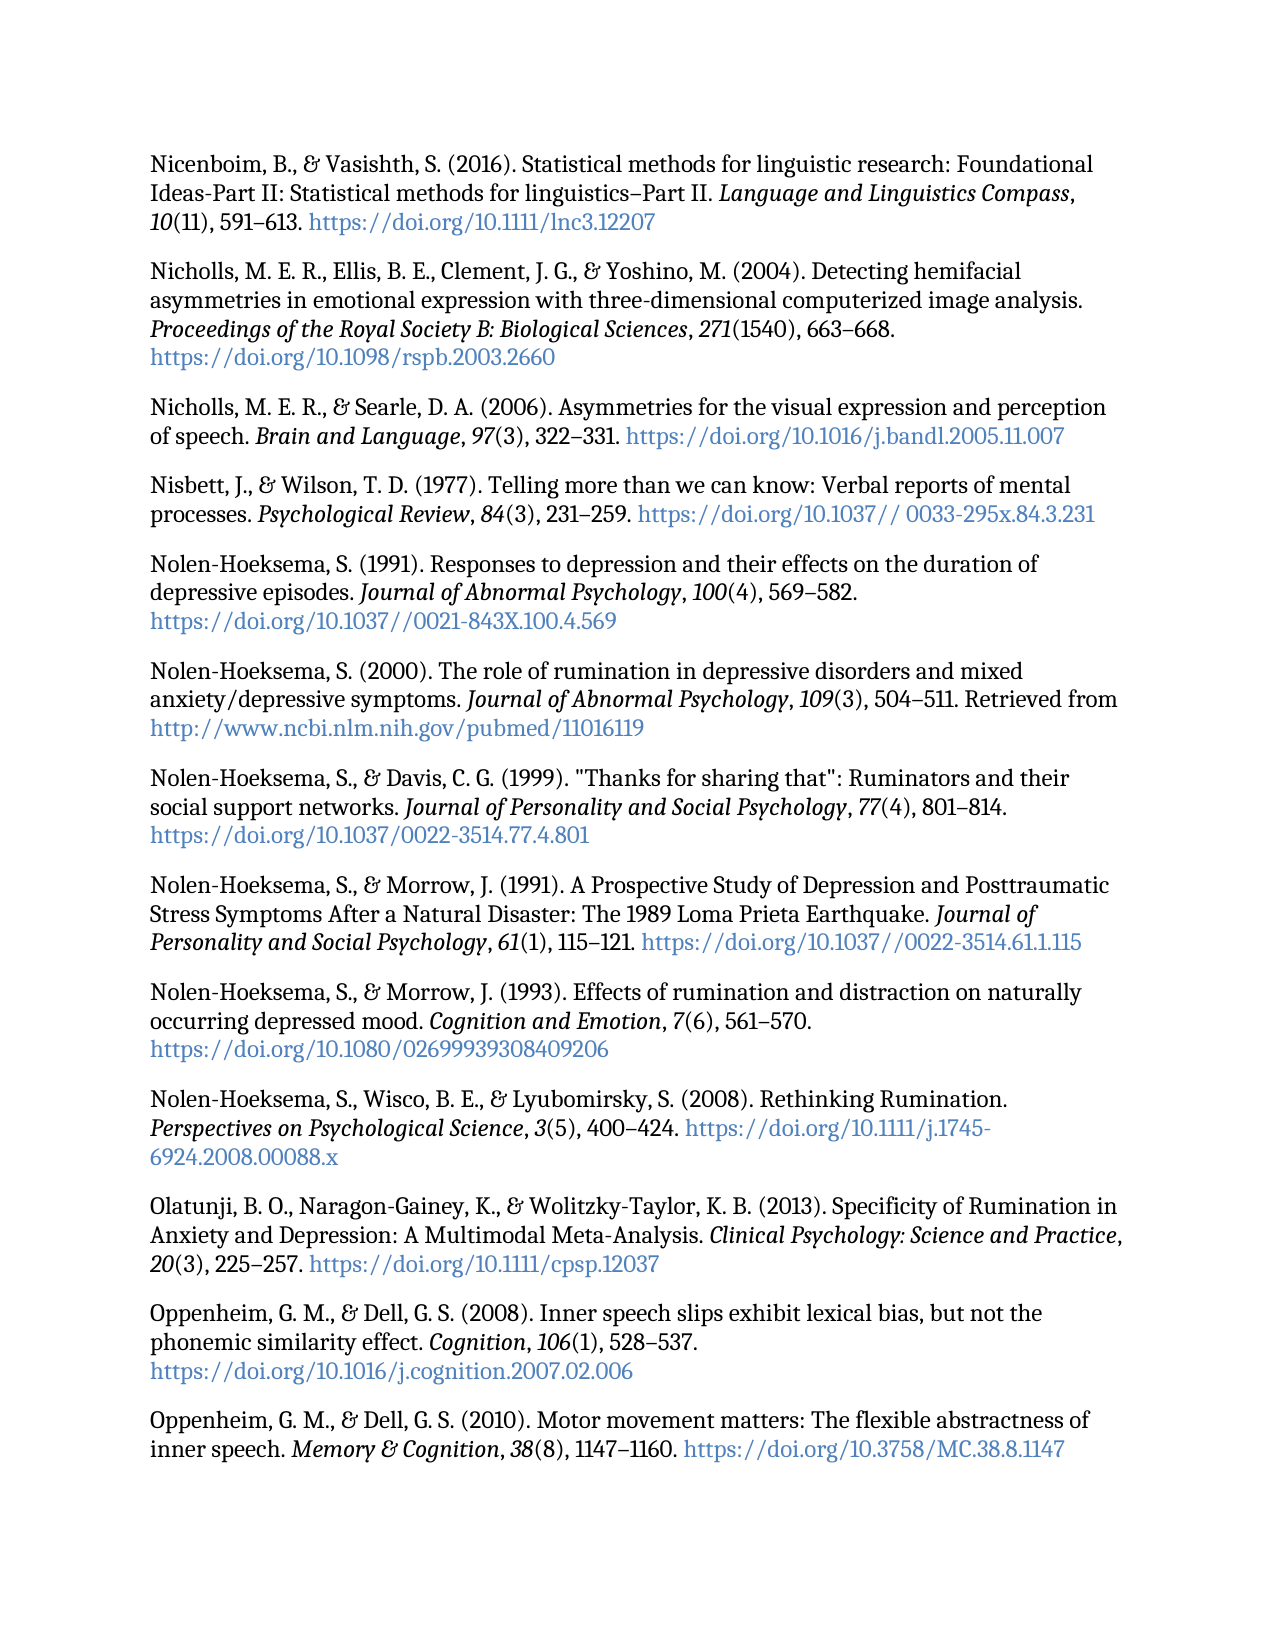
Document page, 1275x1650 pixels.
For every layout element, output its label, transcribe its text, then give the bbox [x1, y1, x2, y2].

text Oppenheim, G. M., & Dell, G. S. (2010). Motor movement matters: The flexible abstractness of inner speech. Memory & Cognition, 38(8), 1147–1160. https://doi.org/10.3758/MC.38.8.1147 [150, 1406, 1125, 1464]
text Nolen-Hoeksema, S. (2000). The role of rumination in depressive disorders and mixed anxiety/depressive symptoms. Journal of Abnormal Psychology, 109(3), 504–511. Retrieved from http://www.ncbi.nlm.nih.gov/pubmed/11016119 [150, 657, 1125, 743]
text Nolen-Hoeksema, S., Wisco, B. E., & Lyubomirsky, S. (2008). Rethinking Rumination. Perspectives on Psychological Science, 3(5), 400–424. https://doi.org/10.1111/j.1745-6924.2008.00088.x [150, 1085, 1125, 1171]
text Olatunji, B. O., Naragon-Gainey, K., & Wolitzky-Taylor, K. B. (2013). Specificity of Rumination in Anxiety and Depression: A Multimodal Meta-Analysis. Clinical Psychology: Science and Practice, 20(3), 225–257. https://doi.org/10.1111/cpsp.12037 [150, 1192, 1125, 1278]
text Nolen-Hoeksema, S., & Davis, C. G. (1999). "Thanks for sharing that": Ruminators and their social support networks. Journal of Personality and Social Psychology, 77(4), 801–814. https://doi.org/10.1037/0022-3514.77.4.801 [150, 764, 1125, 850]
text Nisbett, J., & Wilson, T. D. (1977). Telling more than we can know: Verbal reports of mental processes. Psychological Review, 84(3), 231–259. https://doi.org/10.1037// 0033-295x.84.3.231 [150, 471, 1125, 529]
text Nicholls, M. E. R., Ellis, B. E., Clement, J. G., & Yoshino, M. (2004). Detecting hemifacial asymmetries in emotional expression with three-dimensional computerized image analysis. Proceedings of the Royal Society B: Biological Sciences, 271(1540), 663–668. https://doi.org/10.1098/rspb.2003.2660 [150, 257, 1125, 372]
text Nolen-Hoeksema, S., & Morrow, J. (1993). Effects of rumination and distraction on naturally occurring depressed mood. Cognition and Emotion, 7(6), 561–570. https://doi.org/10.1080/02699939308409206 [150, 978, 1125, 1064]
text Oppenheim, G. M., & Dell, G. S. (2008). Inner speech slips exhibit lexical bias, but not the phonemic similarity effect. Cognition, 106(1), 528–537. https://doi.org/10.1016/j.cognition.2007.02.006 [150, 1299, 1125, 1385]
text Nolen-Hoeksema, S., & Morrow, J. (1991). A Prospective Study of Depression and Posttraumatic Stress Symptoms After a Natural Disaster: The 1989 Loma Prieta Earthquake. Journal of Personality and Social Psychology, 61(1), 115–121. https://doi.org/10.1037//0022-3514.61.1.115 [150, 871, 1125, 957]
text Nolen-Hoeksema, S. (1991). Responses to depression and their effects on the duration of depressive episodes. Journal of Abnormal Psychology, 100(4), 569–582. https://doi.org/10.1037//0021-843X.100.4.569 [150, 549, 1125, 636]
text Nicholls, M. E. R., & Searle, D. A. (2006). Asymmetries for the visual expression and perception of speech. Brain and Language, 97(3), 322–331. https://doi.org/10.1016/j.bandl.2005.11.007 [150, 393, 1125, 450]
text Nicenboim, B., & Vasishth, S. (2016). Statistical methods for linguistic research: Foundational Ideas-Part II: Statistical methods for linguistics–Part II. Language and Linguistics Compass, 10(11), 591–613. https://doi.org/10.1111/lnc3.12207 [150, 150, 1125, 236]
